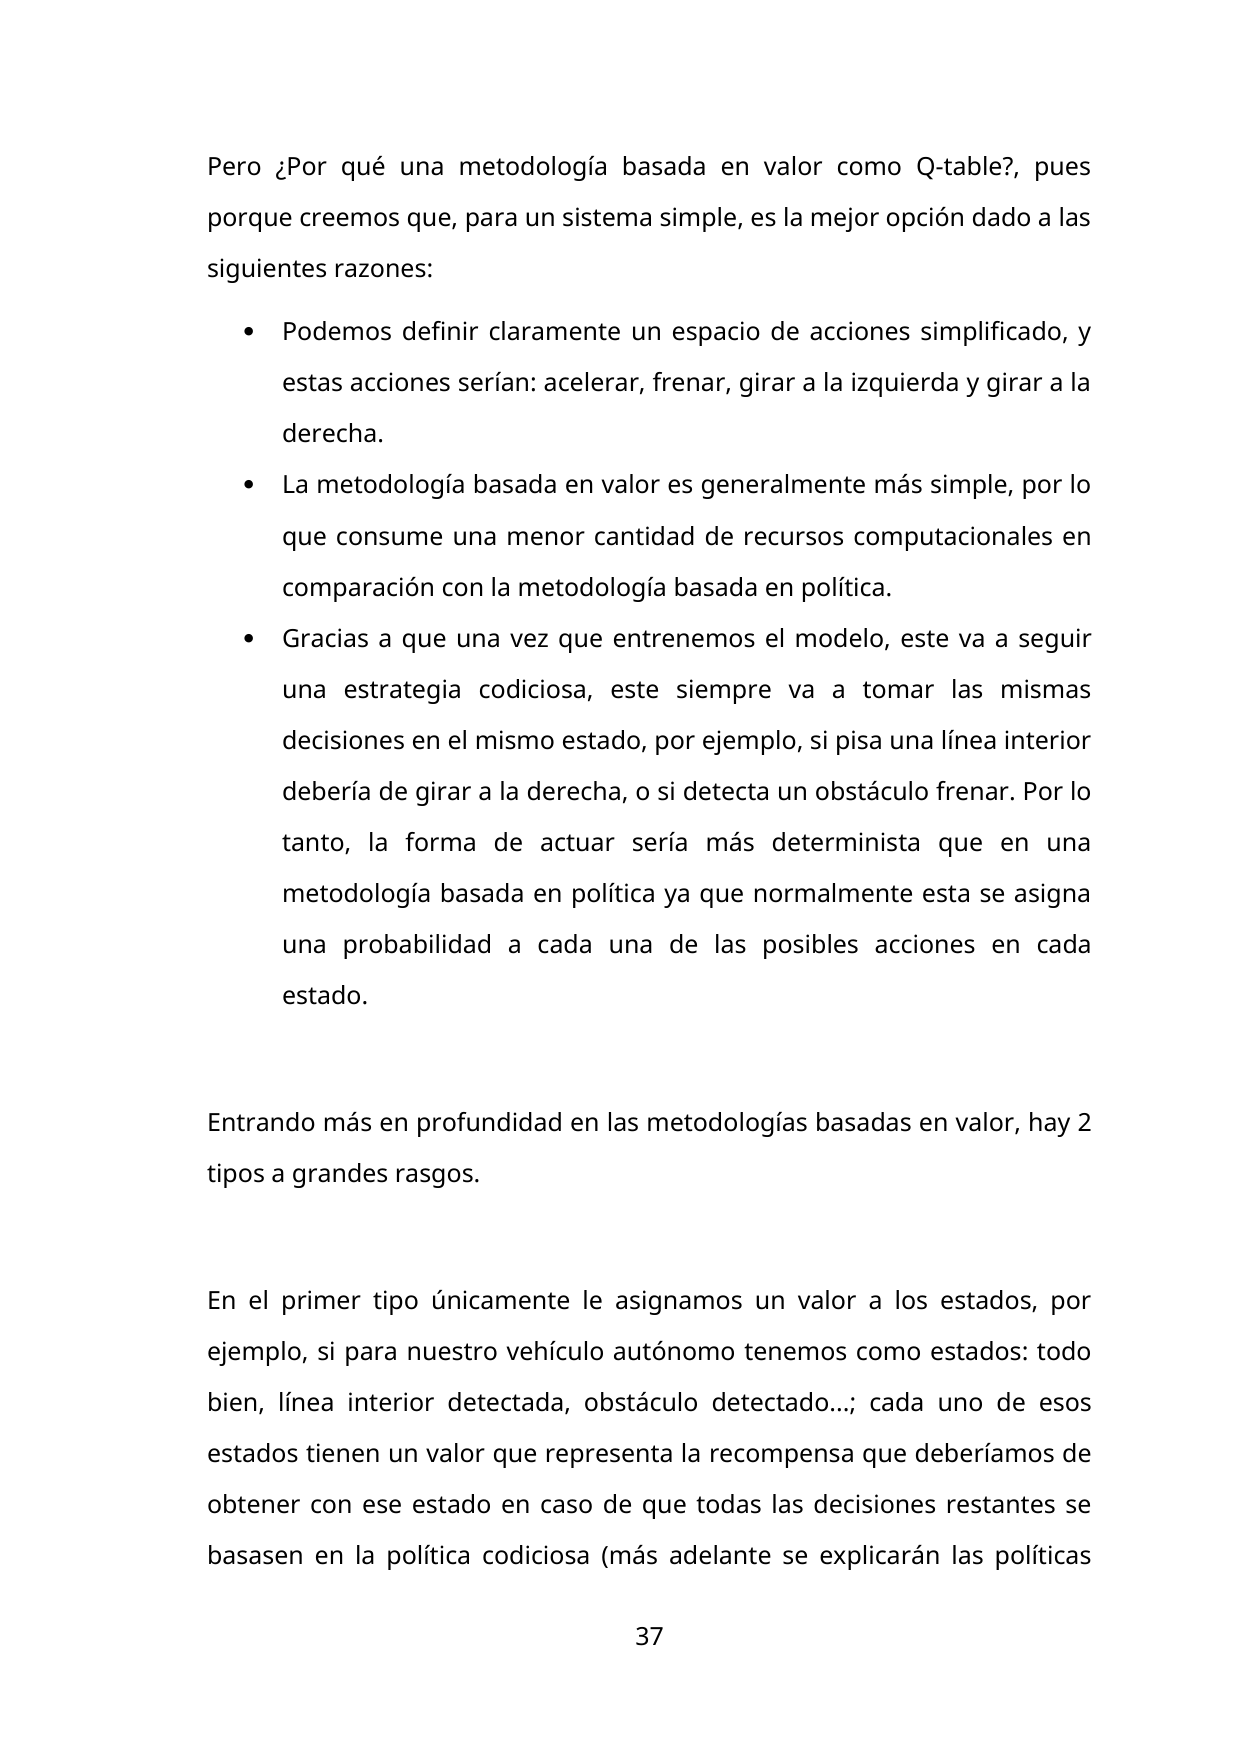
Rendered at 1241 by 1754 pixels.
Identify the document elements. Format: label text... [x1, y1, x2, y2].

list Podemos definir claramente un espacio de acciones simplificado, y estas acciones serían: acelerar, frenar, girar a la izquierda y girar a la derecha. [244, 314, 1092, 450]
list La metodología basada en valor es generalmente más simple, por lo que consume una menor cantidad de recursos computacionales en comparación con la metodología basada en política. [244, 467, 1092, 603]
text Pero ¿Por qué una metodología basada en valor como Q-table?, pues porque creemos que, para un sistema simple, es la mejor opción dado a las siguientes razones: [207, 148, 1092, 284]
list Gracias a que una vez que entrenemos el modelo, este va a seguir una estrategia codiciosa, este siempre va a tomar las mismas decisiones en el mismo estado, por ejemplo, si pisa una línea interior debería de girar a la derecha, o si detecta un obstáculo frenar. Por lo tanto, la forma de actuar sería más determinista que en una metodología basada en política ya que normalmente esta se asigna una probabilidad a cada una de las posibles acciones en cada estado. [244, 620, 1092, 1012]
text Entrando más en profundidad en las metodologías basadas en valor, hay 2 tipos a grandes rasgos. [207, 1104, 1092, 1190]
